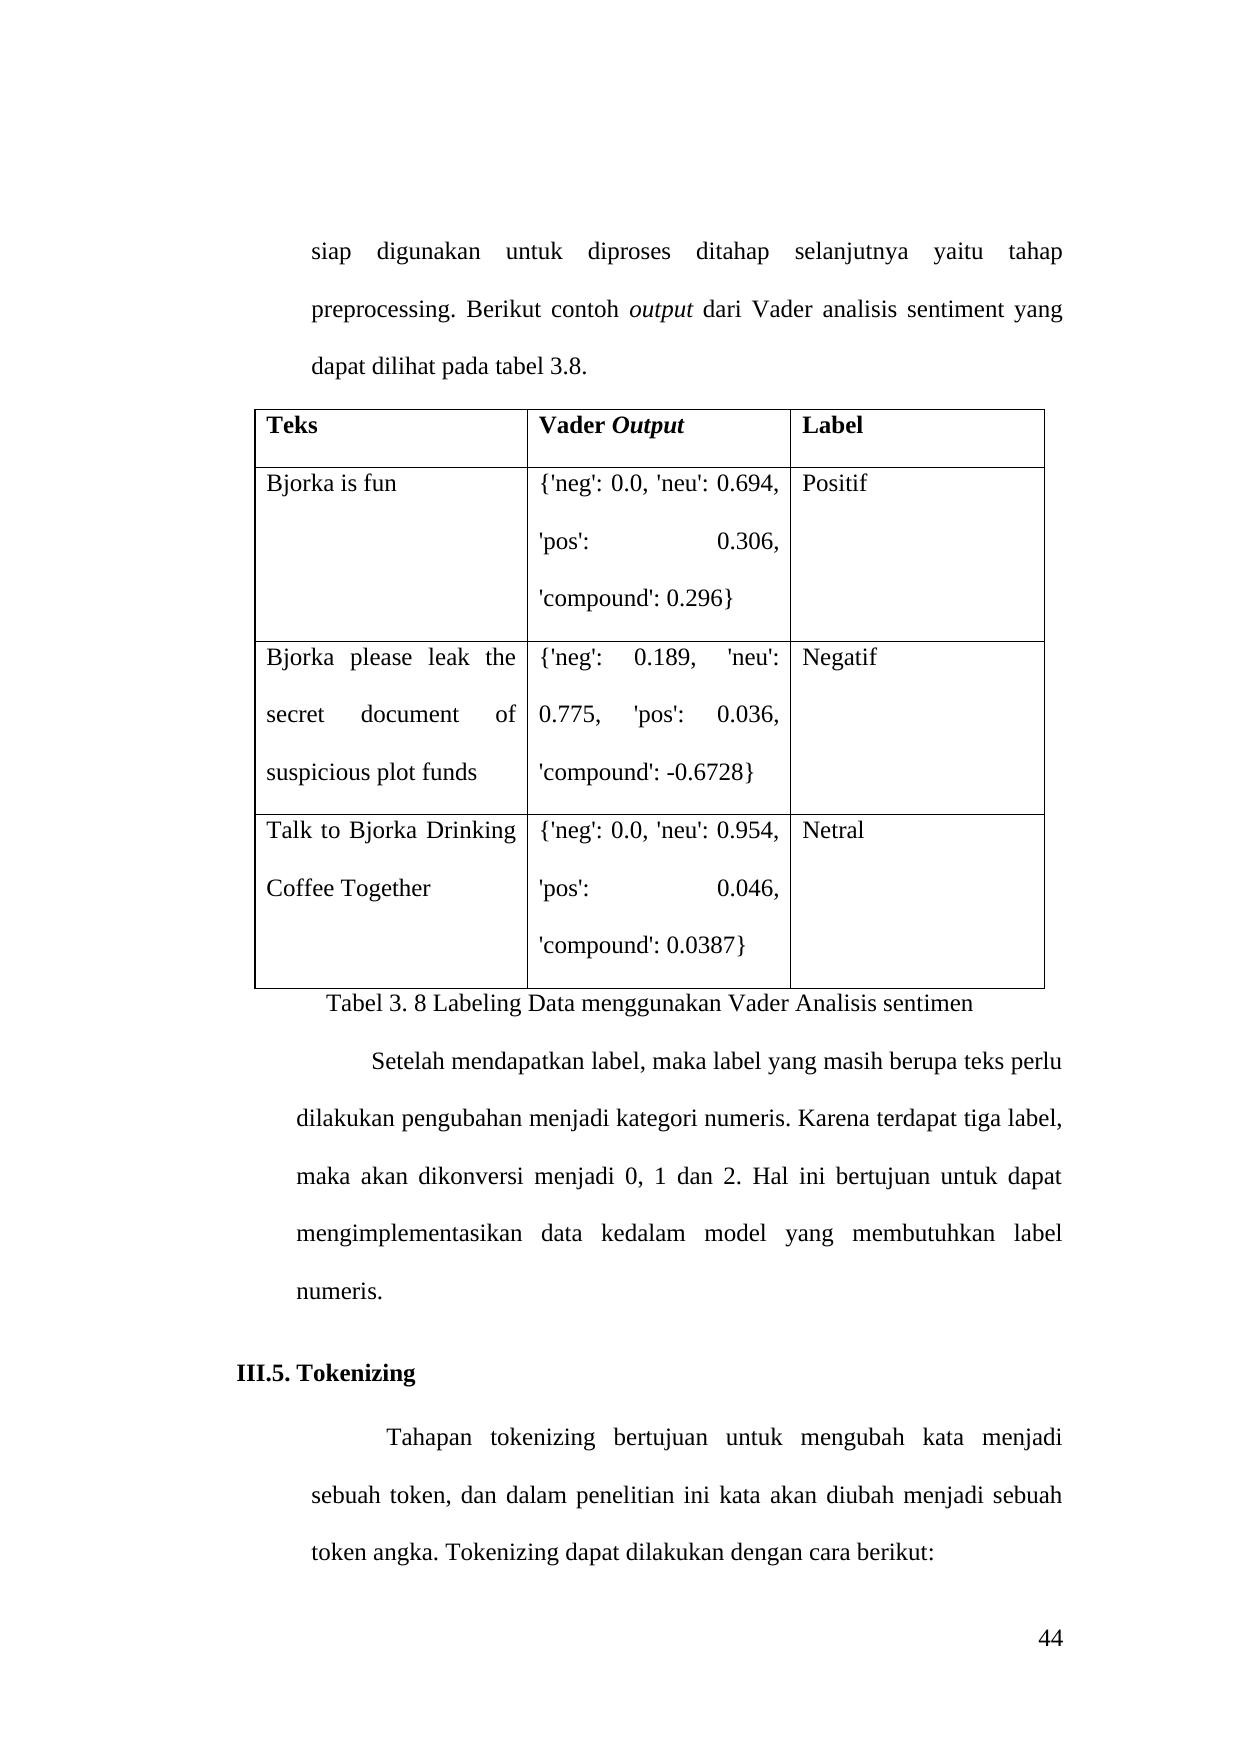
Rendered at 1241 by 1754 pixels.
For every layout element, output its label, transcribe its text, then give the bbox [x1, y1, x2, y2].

table_header Label [791, 410, 1044, 467]
table_header Teks [256, 410, 527, 467]
subtitle Tokenizing [236, 1358, 1063, 1387]
table_cell {'neg': 0.0, 'neu': 0.954, 'pos': 0.046, 'compound': 0.0387} [528, 815, 790, 987]
table_cell Netral [791, 815, 1044, 987]
table_cell {'neg': 0.0, 'neu': 0.694, 'pos': 0.306, 'compound': 0.296} [528, 468, 790, 641]
text Setelah mendapatkan label, maka label yang masih berupa teks perlu dilakukan pengubahan menjadi kategori numeris. Karena terdapat tiga label, maka akan dikonversi menjadi 0, 1 dan 2. Hal ini bertujuan untuk dapat mengimplementasikan data kedalam model yang membutuhkan label numeris. [296, 1046, 1063, 1305]
table_cell Bjorka is fun [256, 468, 527, 641]
text Tabel 3. 8 Labeling Data menggunakan Vader Analisis sentimen [236, 988, 1063, 1017]
table_cell {'neg': 0.189, 'neu': 0.775, 'pos': 0.036, 'compound': -0.6728} [528, 642, 790, 814]
table_cell Positif [791, 468, 1044, 641]
table_cell Negatif [791, 642, 1044, 814]
table_header Vader Output [528, 410, 790, 467]
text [311, 236, 1063, 380]
list Tahapan tokenizing bertujuan untuk mengubah kata menjadi sebuah token, dan dalam penelitian ini kata akan diubah menjadi sebuah token angka. Tokenizing dapat dilakukan dengan cara berikut: [311, 1422, 1063, 1566]
table_cell Talk to Bjorka Drinking Coffee Together [256, 815, 527, 987]
table_cell Bjorka please leak the secret document of suspicious plot funds [256, 642, 527, 814]
